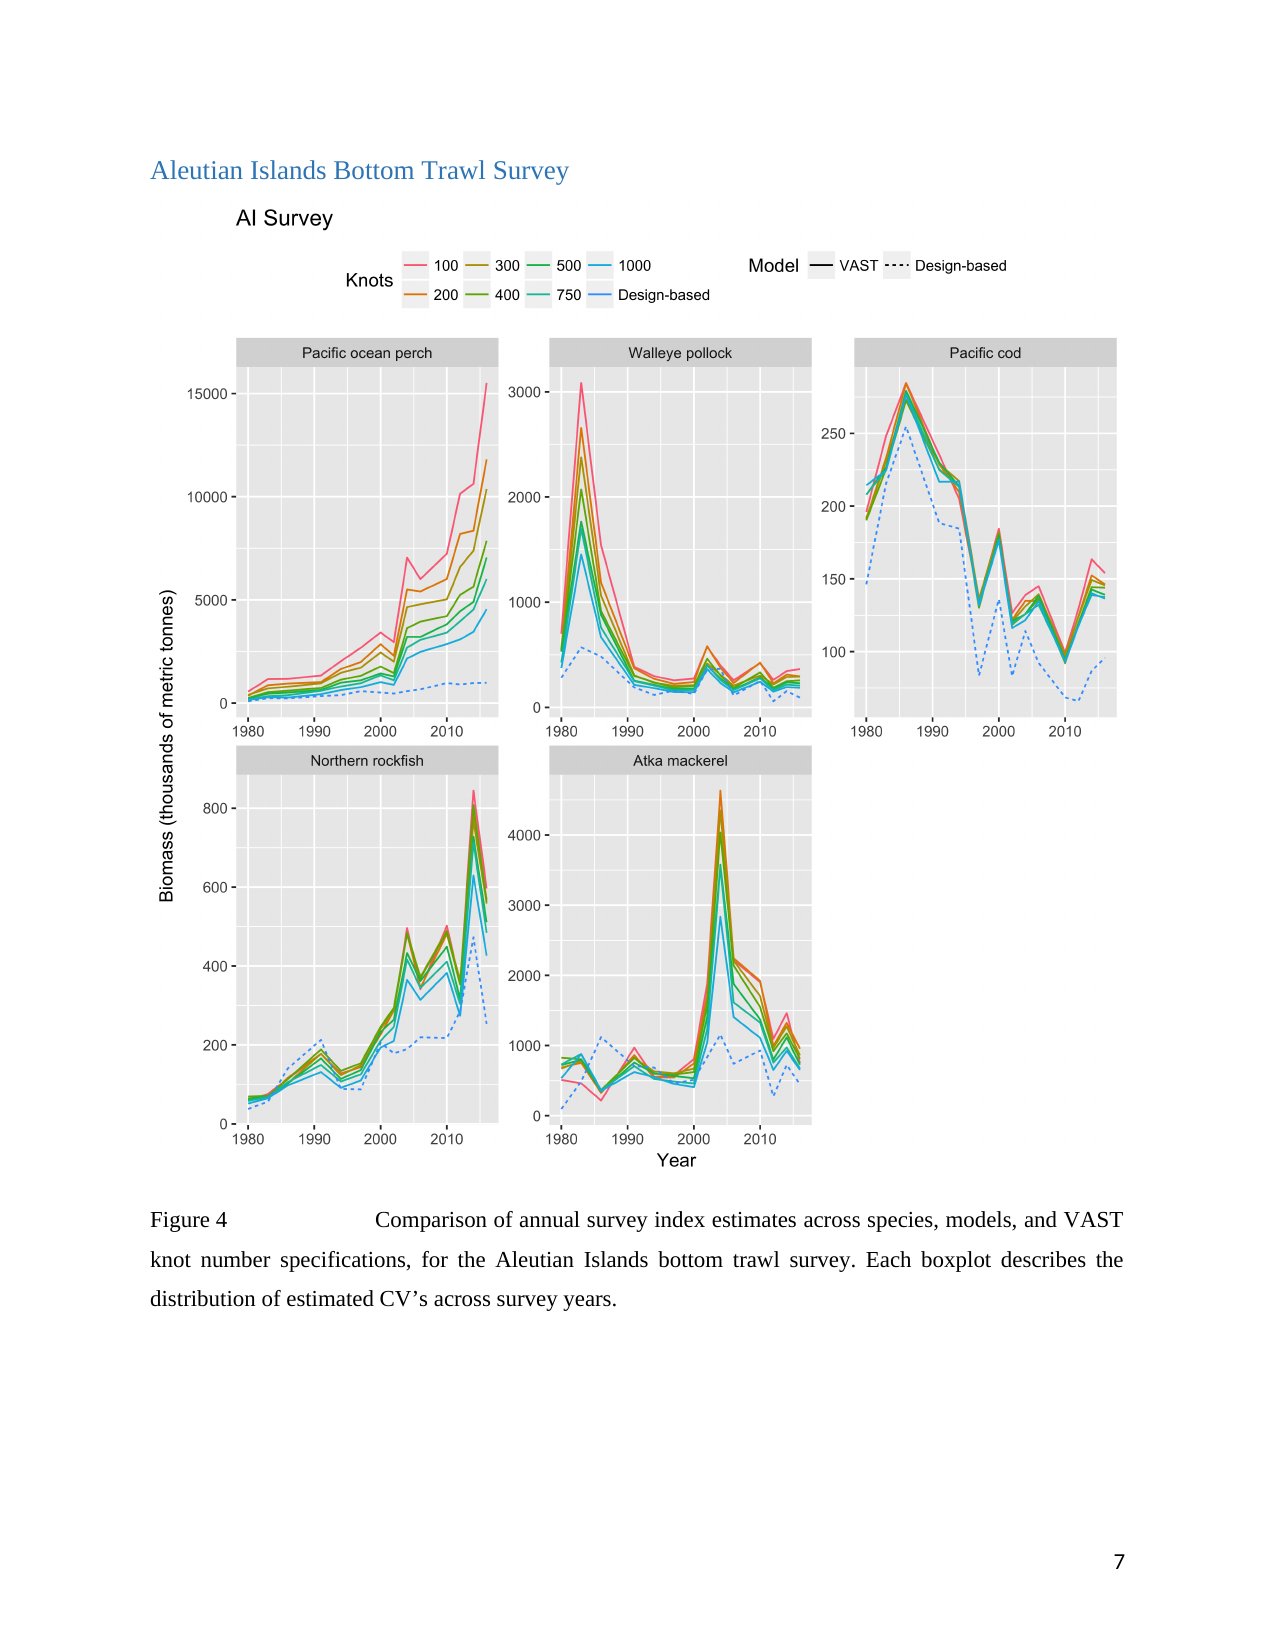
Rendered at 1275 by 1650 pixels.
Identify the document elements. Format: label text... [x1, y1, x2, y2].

subtitle Aleutian Islands Bottom Trawl Survey [150, 154, 1125, 185]
picture [150, 200, 1125, 1176]
text Figure 4 Comparison of annual survey index estimates across species, models, and VAST knot number specifications, for the Aleutian Islands bottom trawl survey. Each boxplot describes the distribution of estimated CV’s across survey years. [150, 1206, 1125, 1312]
